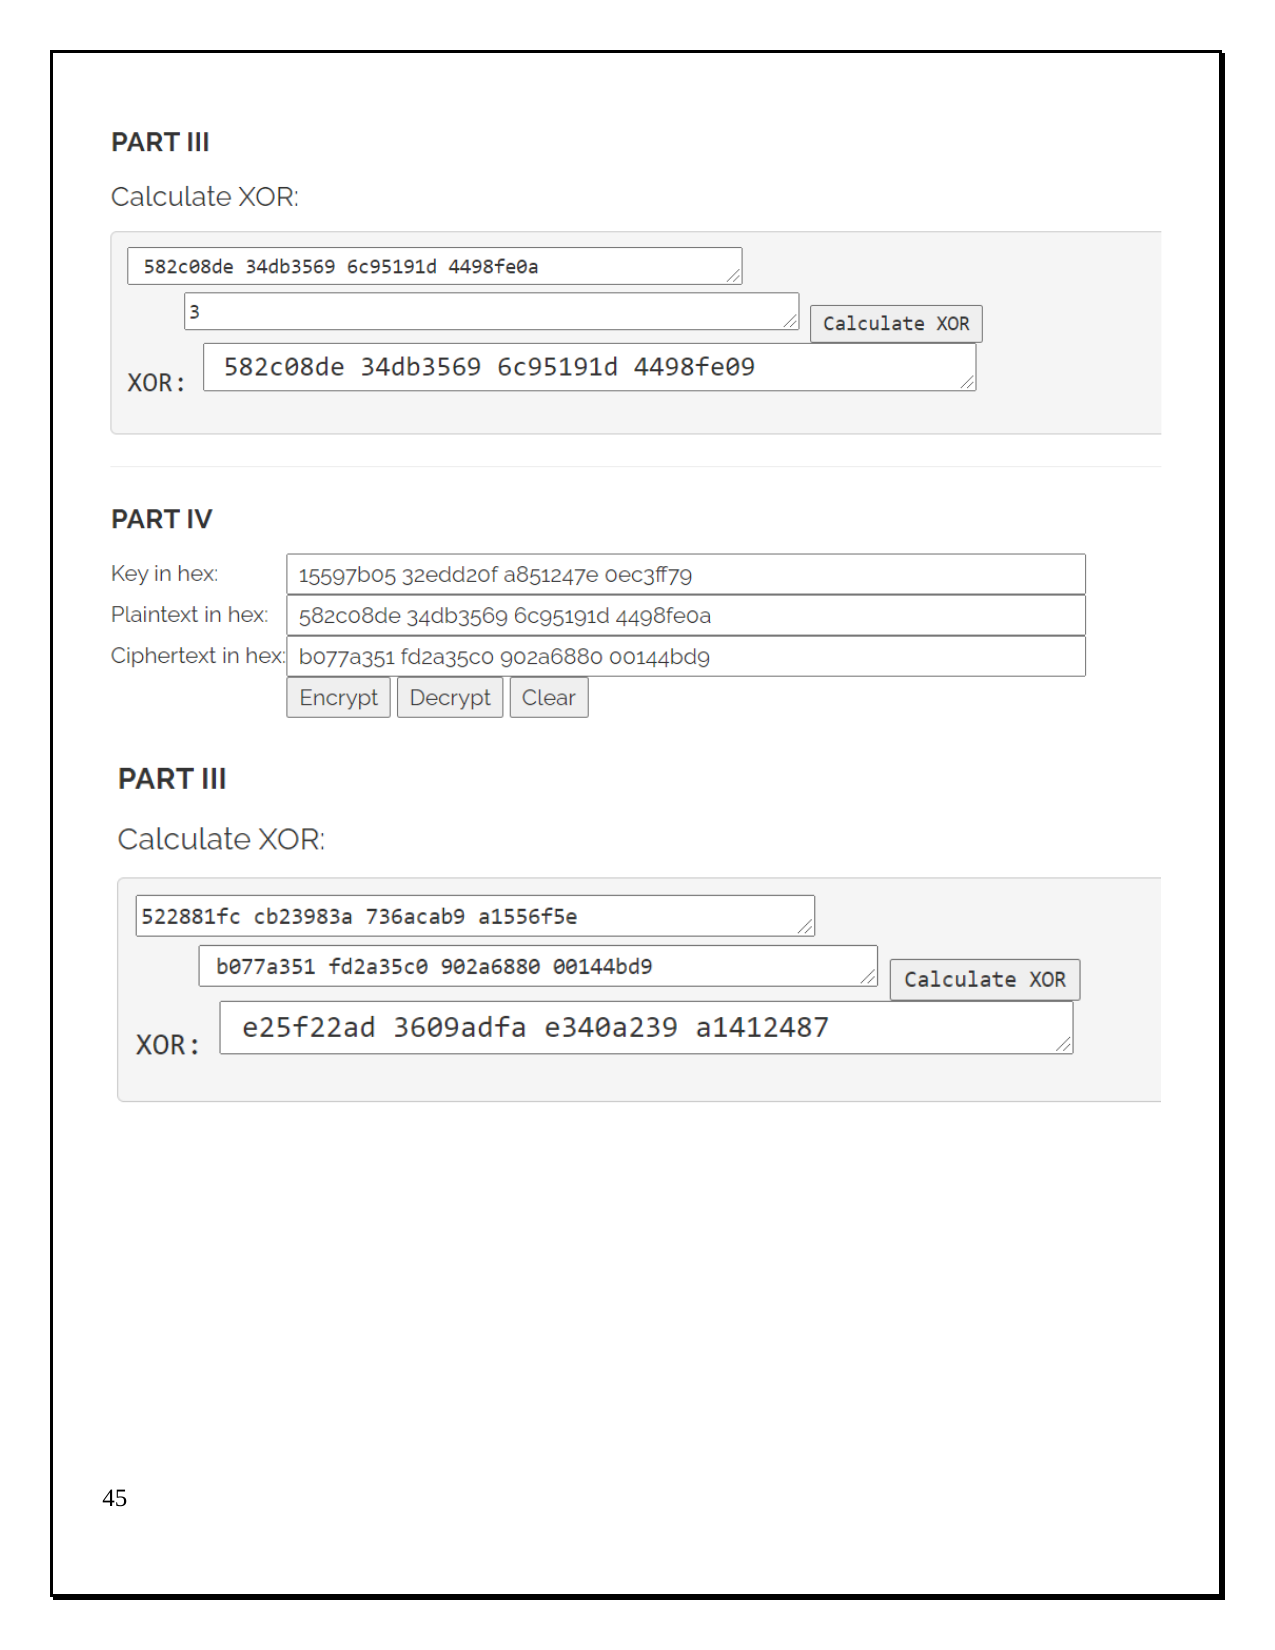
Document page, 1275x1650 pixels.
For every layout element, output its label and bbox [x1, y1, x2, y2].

picture [102, 108, 1162, 1122]
